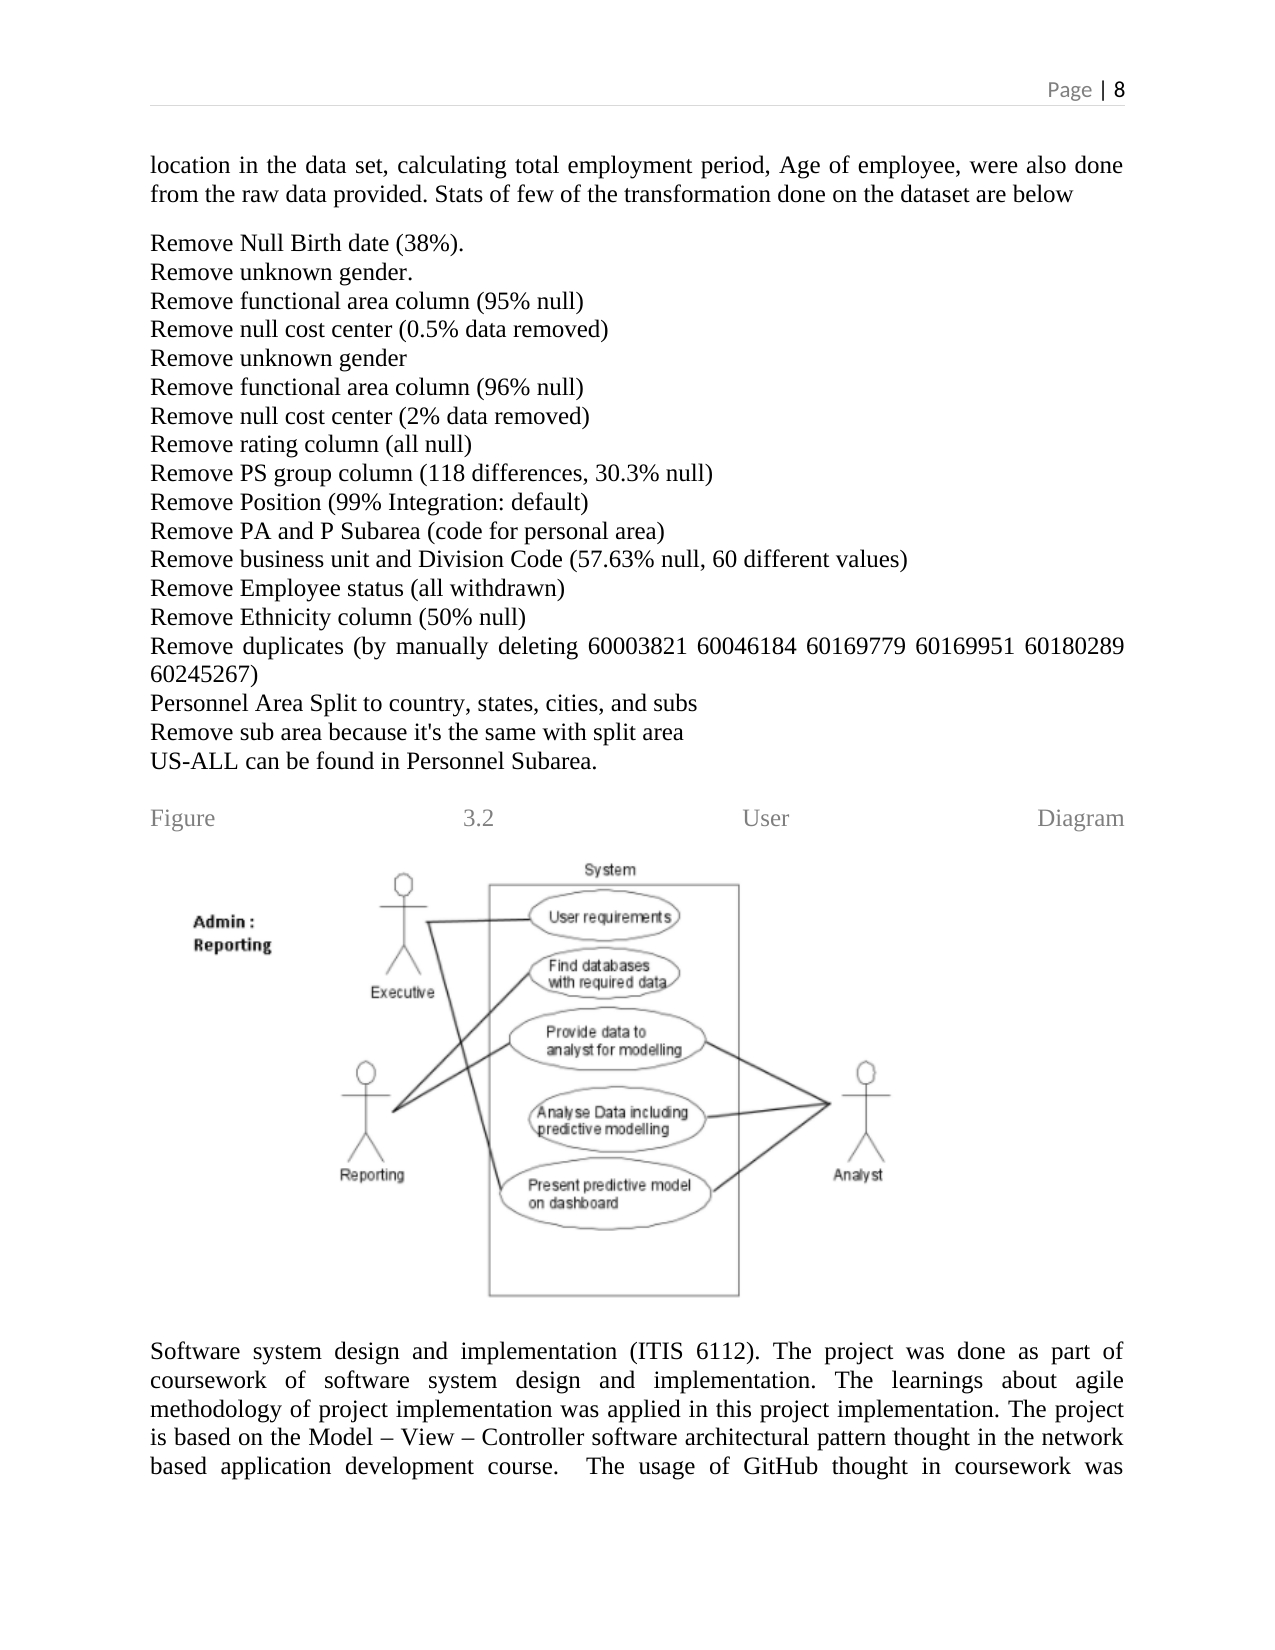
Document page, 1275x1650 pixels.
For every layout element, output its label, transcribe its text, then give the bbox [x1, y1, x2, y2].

text Remove unknown gender [150, 343, 1125, 372]
text Personnel Area Split to country, states, cities, and subs [150, 688, 1125, 717]
text Remove rating column (all null) [150, 429, 1125, 458]
text Remove null cost center (2% data removed) [150, 401, 1125, 429]
text Remove duplicates (by manually deleting 60003821 60046184 60169779 60169951 60180289 60245267) [150, 631, 1125, 688]
text Remove functional area column (95% null) [150, 286, 1125, 314]
text Remove Ethnicity column (50% null) [150, 602, 1125, 631]
text Remove PS group column (118 differences, 30.3% null) [150, 458, 1125, 487]
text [150, 150, 1125, 207]
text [150, 1336, 1125, 1480]
text Remove Null Birth date (38%). [150, 228, 1125, 257]
text Remove Employee status (all withdrawn) [150, 573, 1125, 602]
text Remove sub area because it's the same with split area [150, 717, 1125, 746]
text Remove business unit and Division Code (57.63% null, 60 different values) [150, 544, 1125, 573]
text Remove PA and P Subarea (code for personal area) [150, 516, 1125, 544]
text US-ALL can be found in Personnel Subarea. [150, 746, 1125, 774]
text Remove unknown gender. [150, 257, 1125, 286]
text Remove null cost center (0.5% data removed) [150, 314, 1125, 343]
text Remove Position (99% Integration: default) [150, 487, 1125, 516]
picture [150, 832, 1050, 1316]
text Remove functional area column (96% null) [150, 372, 1125, 401]
